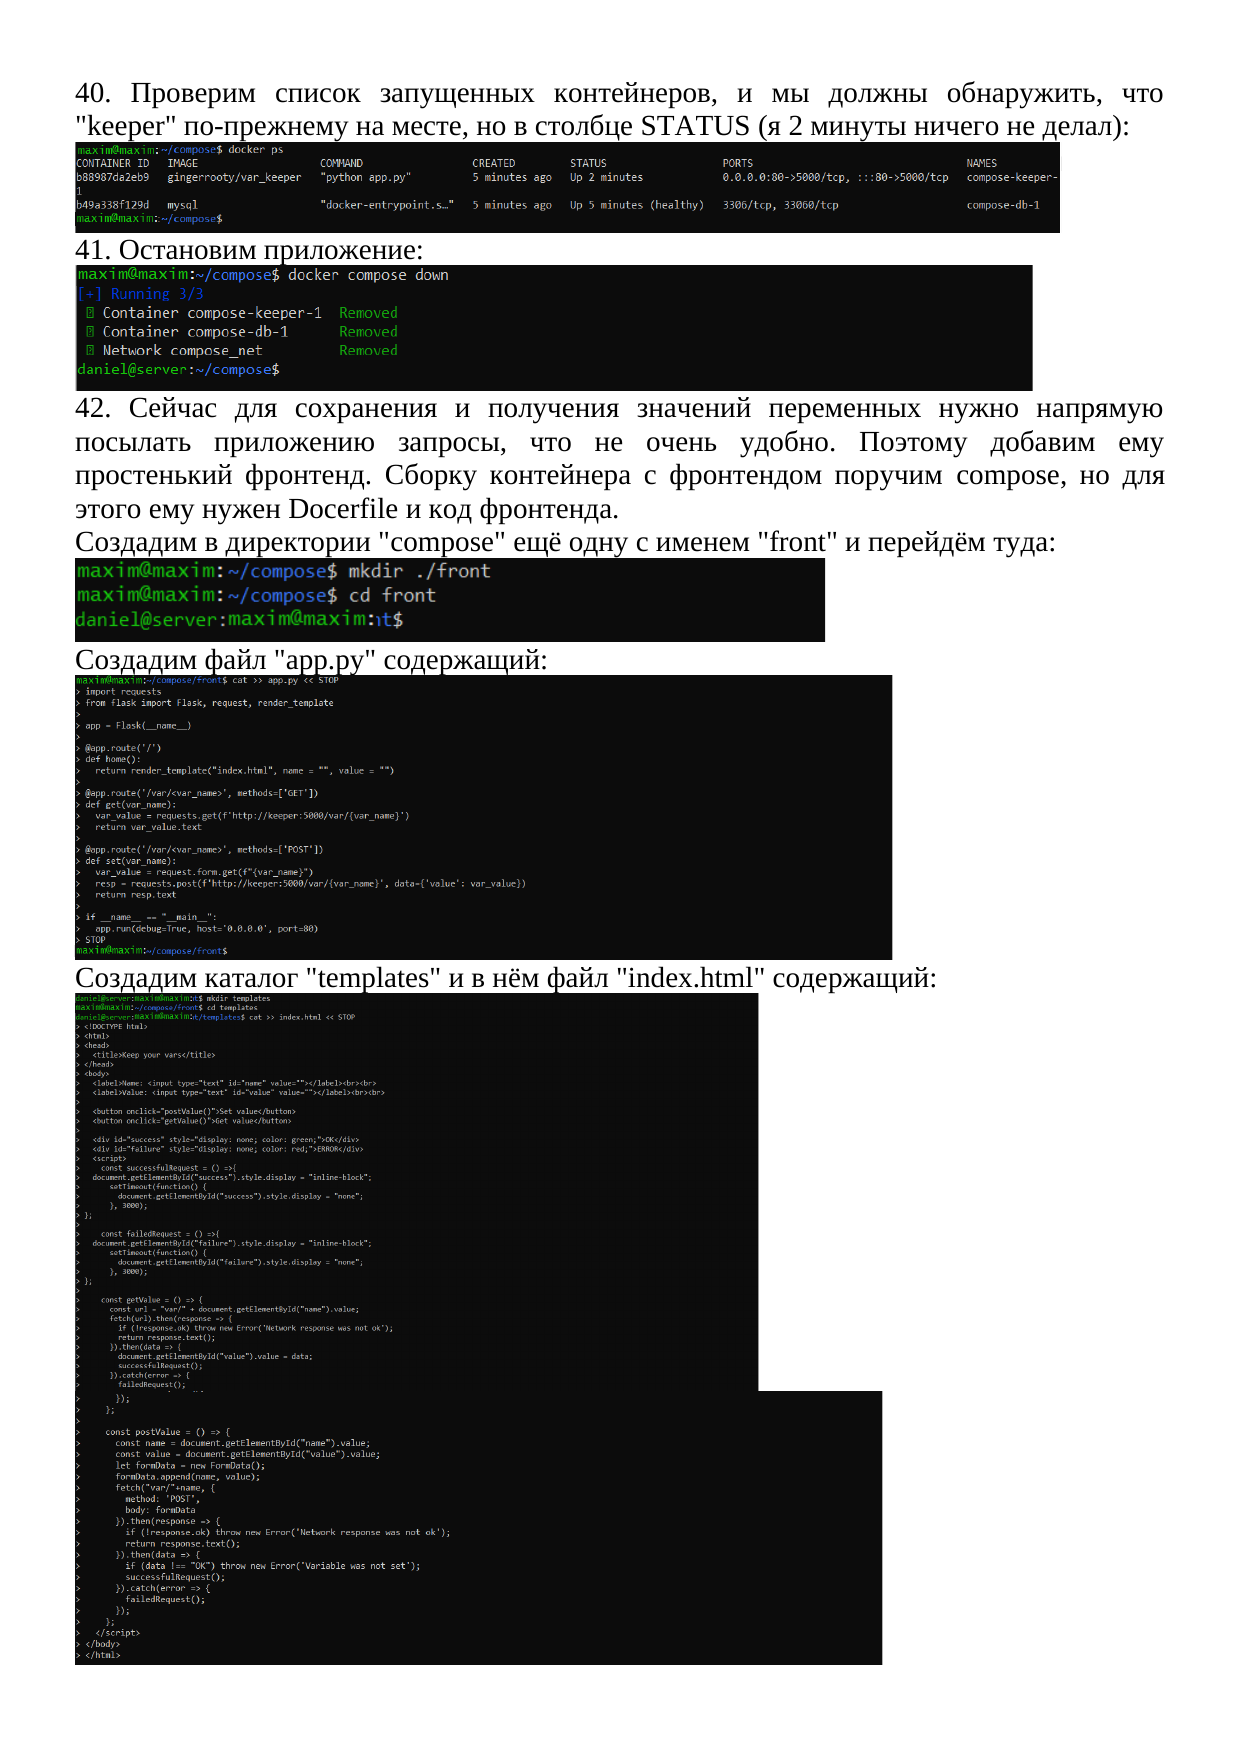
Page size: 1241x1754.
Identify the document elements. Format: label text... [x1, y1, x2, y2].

text Создадим файл "app.py" содержащий: [75, 642, 1165, 676]
text 42. Сейчас для сохранения и получения значений переменных нужно напрямую посылать приложению запросы, что не очень удобно. Поэтому добавим ему простенький фронтенд. Сборку контейнера с фронтендом поручим compose, но для этого ему нужен Docerfile и код фронтенда. [75, 390, 1165, 524]
picture [74, 675, 893, 960]
text 40. Проверим список запущенных контейнеров, и мы должны обнаружить, что "keeper" по-прежнему на месте, но в столбце STATUS (я 2 минуты ничего не делал): [75, 75, 1165, 142]
text Создадим каталог "templates" и в нём файл "index.html" содержащий: [75, 960, 1165, 993]
text Создадим в директории "compose" ещё одну с именем "front" и перейдём туда: [75, 524, 1165, 558]
picture [75, 265, 1033, 391]
text 41. Остановим приложение: [75, 232, 1165, 266]
picture [75, 993, 883, 1665]
picture [75, 558, 826, 642]
picture [75, 142, 1062, 233]
